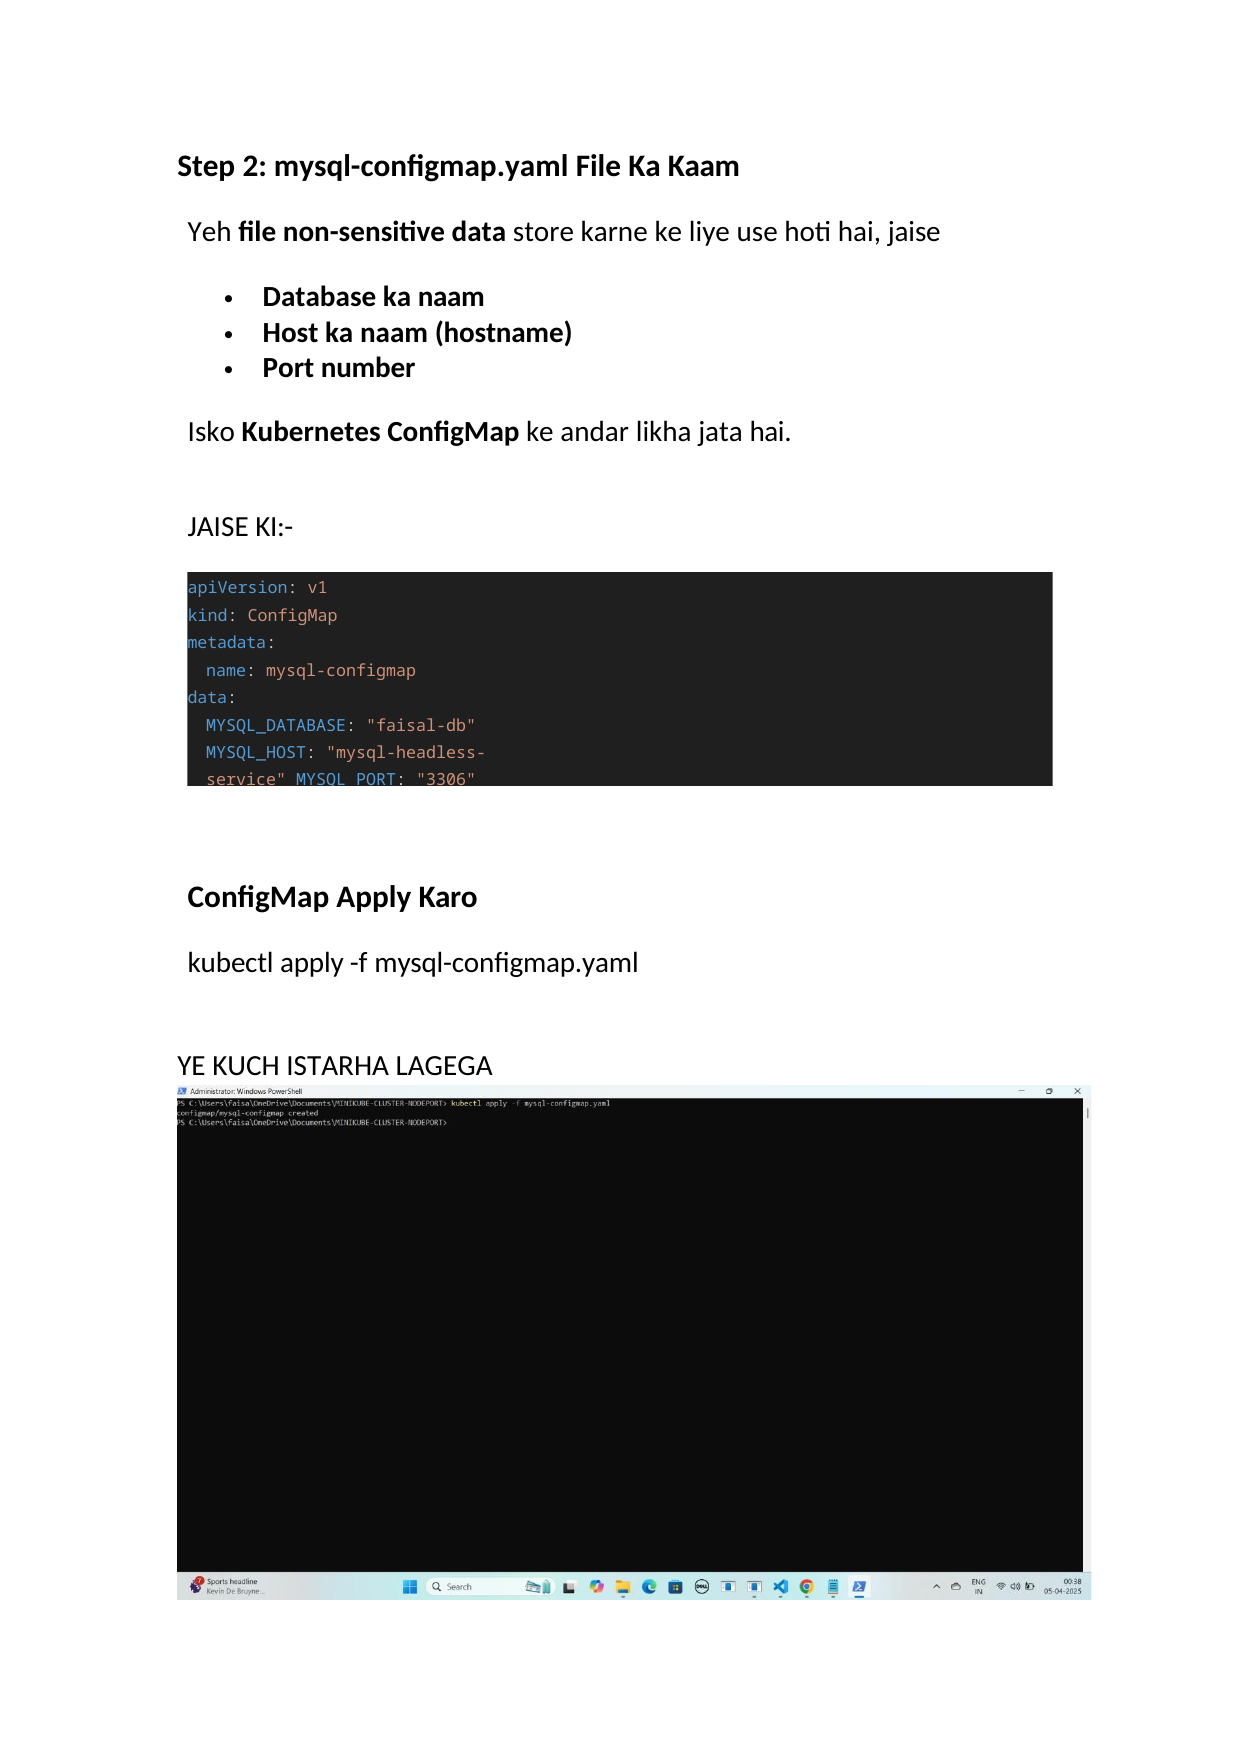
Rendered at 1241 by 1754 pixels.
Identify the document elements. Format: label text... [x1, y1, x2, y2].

picture [177, 1085, 1092, 1600]
list Database ka naam [225, 278, 1152, 313]
text Yeh file non-sensitive data store karne ke liye use hoti hai, jaise [187, 213, 1152, 249]
list Port number [225, 349, 1152, 385]
subtitle ConfigMap Apply Karo [187, 877, 1152, 915]
subtitle Step 2: mysql-configmap.yaml File Ka Kaam [177, 146, 1152, 184]
text JAISE KI:- [187, 508, 1152, 543]
text kubectl apply -f mysql-configmap.yaml YE KUCH ISTARHA LAGEGA [177, 944, 645, 1083]
list Host ka naam (hostname) [225, 314, 1152, 349]
text Isko Kubernetes ConfigMap ke andar likha jata hai. [187, 413, 1152, 449]
